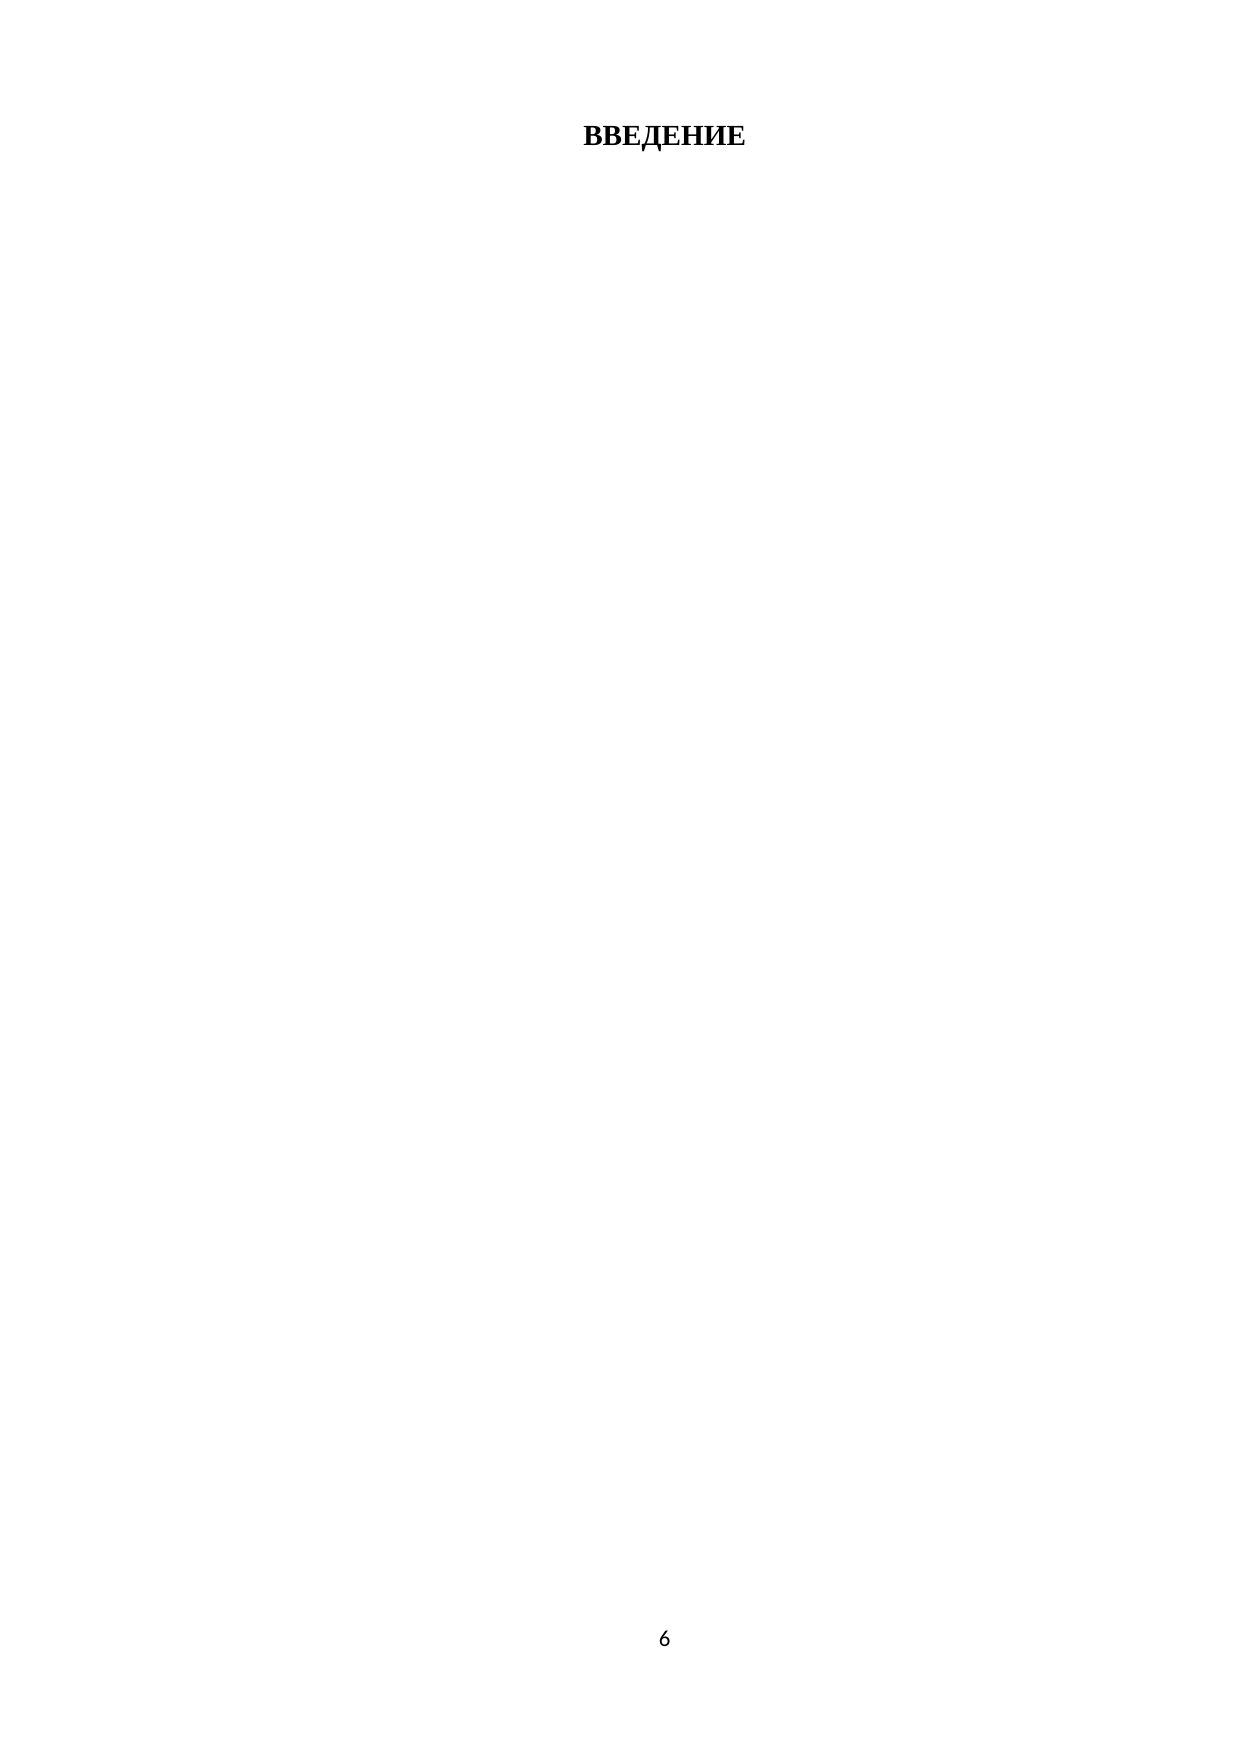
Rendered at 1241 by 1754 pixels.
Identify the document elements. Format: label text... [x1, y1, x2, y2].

text ВВЕДЕНИЕ [177, 118, 1152, 152]
